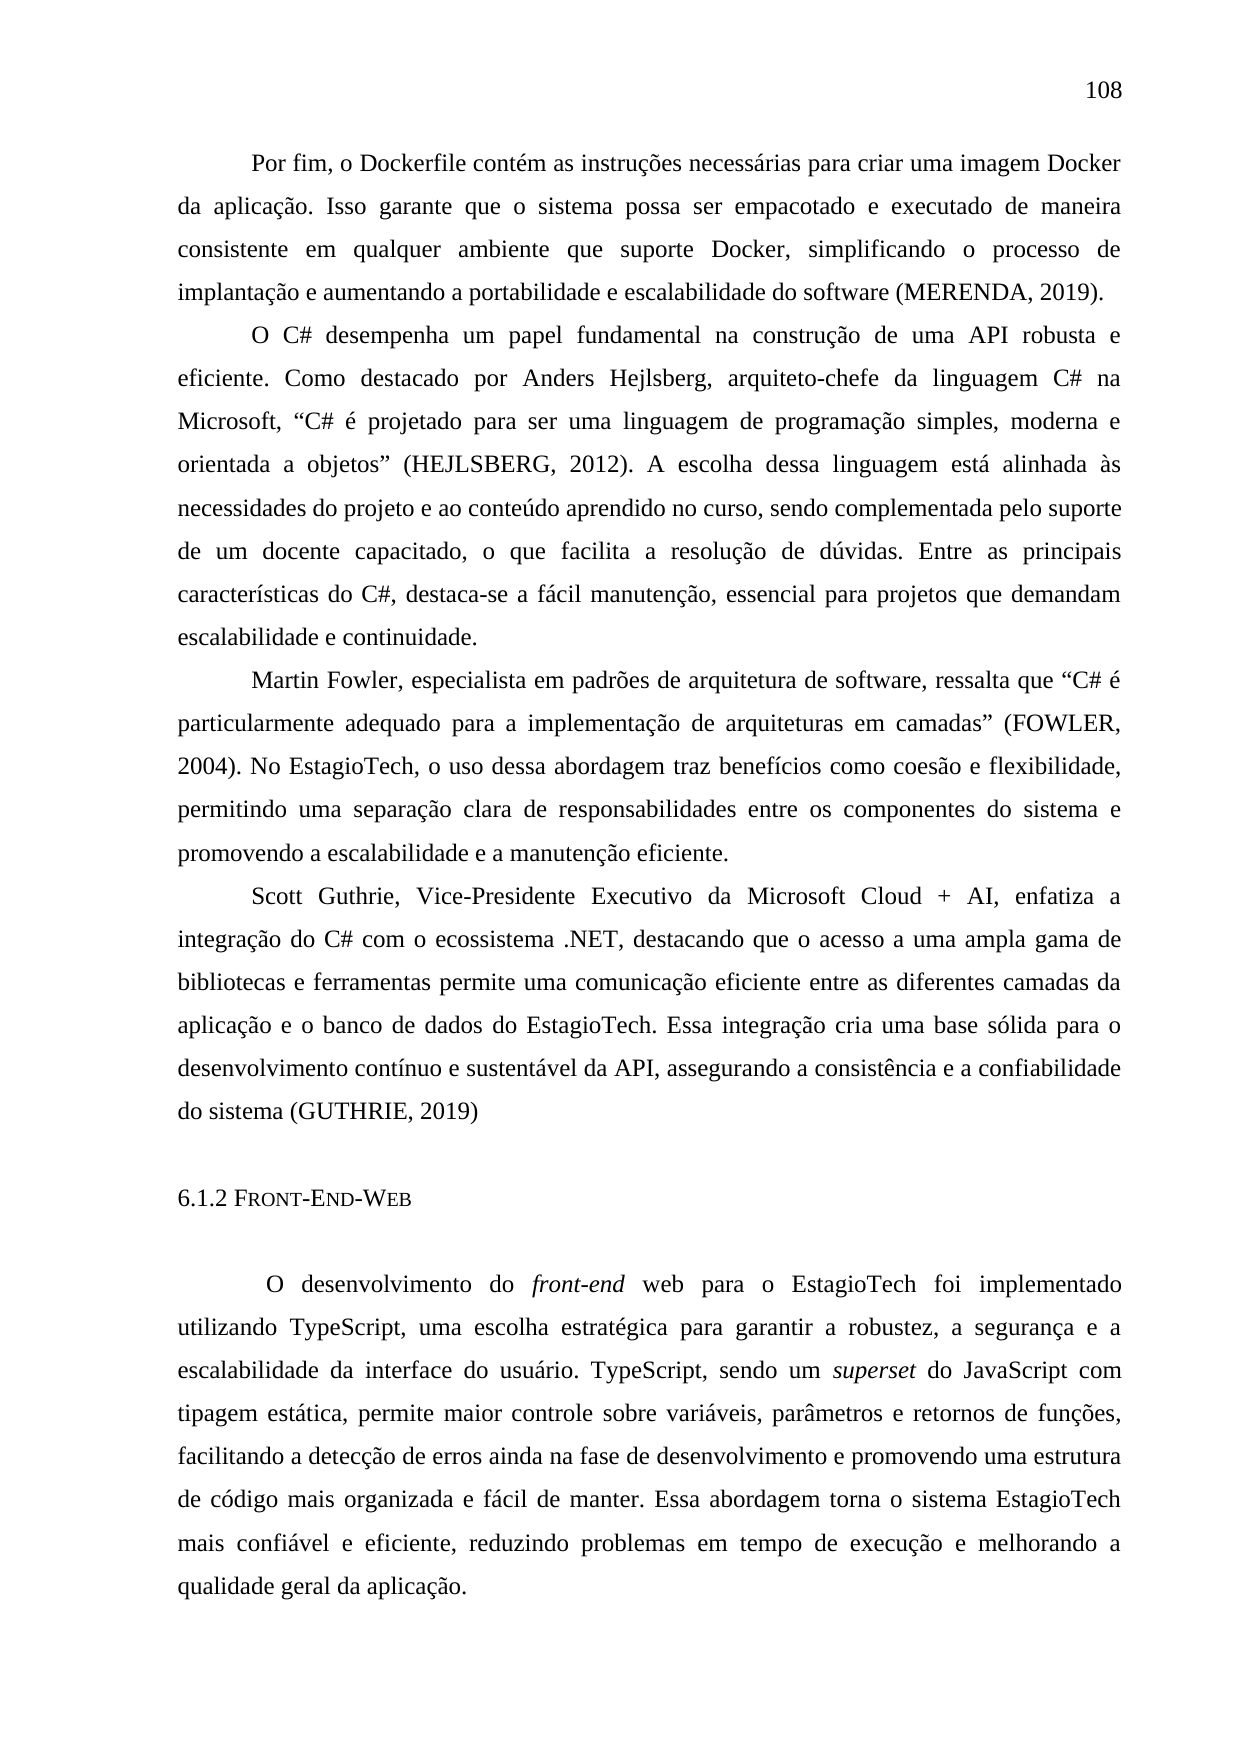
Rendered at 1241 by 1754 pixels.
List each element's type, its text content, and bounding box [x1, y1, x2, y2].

text Martin Fowler, especialista em padrões de arquitetura de software, ressalta que “C# é particularmente adequado para a implementação de arquiteturas em camadas” (FOWLER, 2004). No EstagioTech, o uso dessa abordagem traz benefícios como coesão e flexibilidade, permitindo uma separação clara de responsabilidades entre os componentes do sistema e promovendo a escalabilidade e a manutenção eficiente. [177, 665, 1122, 866]
text Scott Guthrie, Vice-Presidente Executivo da Microsoft Cloud + AI, enfatiza a integração do C# com o ecossistema .NET, destacando que o acesso a uma ampla gama de bibliotecas e ferramentas permite uma comunicação eficiente entre as diferentes camadas da aplicação e o banco de dados do EstagioTech. Essa integração cria uma base sólida para o desenvolvimento contínuo e sustentável da API, assegurando a consistência e a confiabilidade do sistema (GUTHRIE, 2019) [177, 881, 1122, 1125]
text O C# desempenha um papel fundamental na construção de uma API robusta e eficiente. Como destacado por Anders Hejlsberg, arquiteto-chefe da linguagem C# na Microsoft, “C# é projetado para ser uma linguagem de programação simples, moderna e orientada a objetos” (HEJLSBERG, 2012). A escolha dessa linguagem está alinhada às necessidades do projeto e ao conteúdo aprendido no curso, sendo complementada pelo suporte de um docente capacitado, o que facilita a resolução de dúvidas. Entre as principais características do C#, destaca-se a fácil manutenção, essencial para projetos que demandam escalabilidade e continuidade. [177, 320, 1122, 651]
text Por fim, o Dockerfile contém as instruções necessárias para criar uma imagem Docker da aplicação. Isso garante que o sistema possa ser empacotado e executado de maneira consistente em qualquer ambiente que suporte Docker, simplificando o processo de implantação e aumentando a portabilidade e escalabilidade do software (MERENDA, 2019). [177, 148, 1122, 306]
text O desenvolvimento do front-end web para o EstagioTech foi implementado utilizando TypeScript, uma escolha estratégica para garantir a robustez, a segurança e a escalabilidade da interface do usuário. TypeScript, sendo um superset do JavaScript com tipagem estática, permite maior controle sobre variáveis, parâmetros e retornos de funções, facilitando a detecção de erros ainda na fase de desenvolvimento e promovendo uma estrutura de código mais organizada e fácil de manter. Essa abordagem torna o sistema EstagioTech mais confiável e eficiente, reduzindo problemas em tempo de execução e melhorando a qualidade geral da aplicação. [177, 1269, 1122, 1599]
subtitle 6.1.2 Front-End-Web [177, 1183, 1122, 1211]
